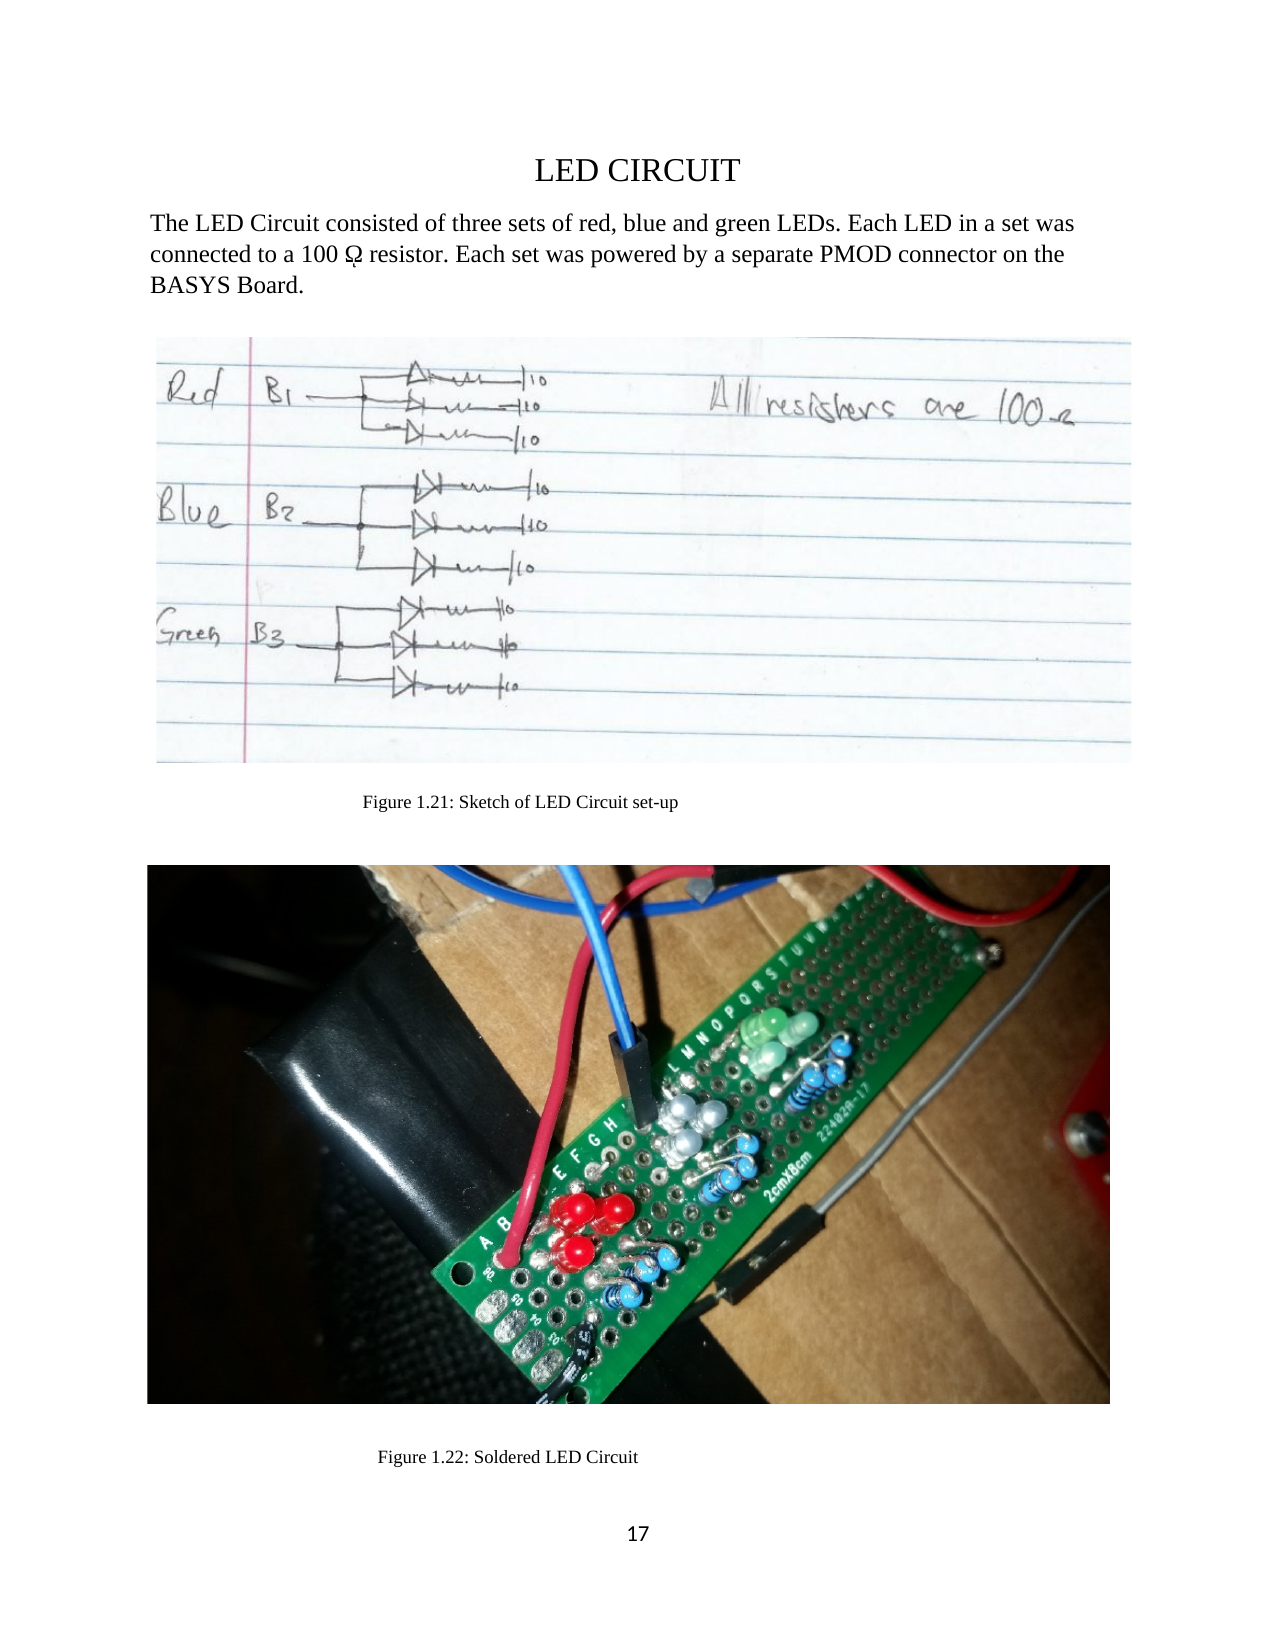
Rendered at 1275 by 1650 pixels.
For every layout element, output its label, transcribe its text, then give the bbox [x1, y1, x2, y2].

picture [156, 337, 1132, 763]
picture [147, 865, 1110, 1404]
text LED CIRCUIT [150, 150, 1125, 188]
text The LED Circuit consisted of three sets of red, blue and green LEDs. Each LED in a set was connected to a 100 ῼ resistor. Each set was powered by a separate PMOD connector on the BASYS Board. [150, 208, 1125, 299]
